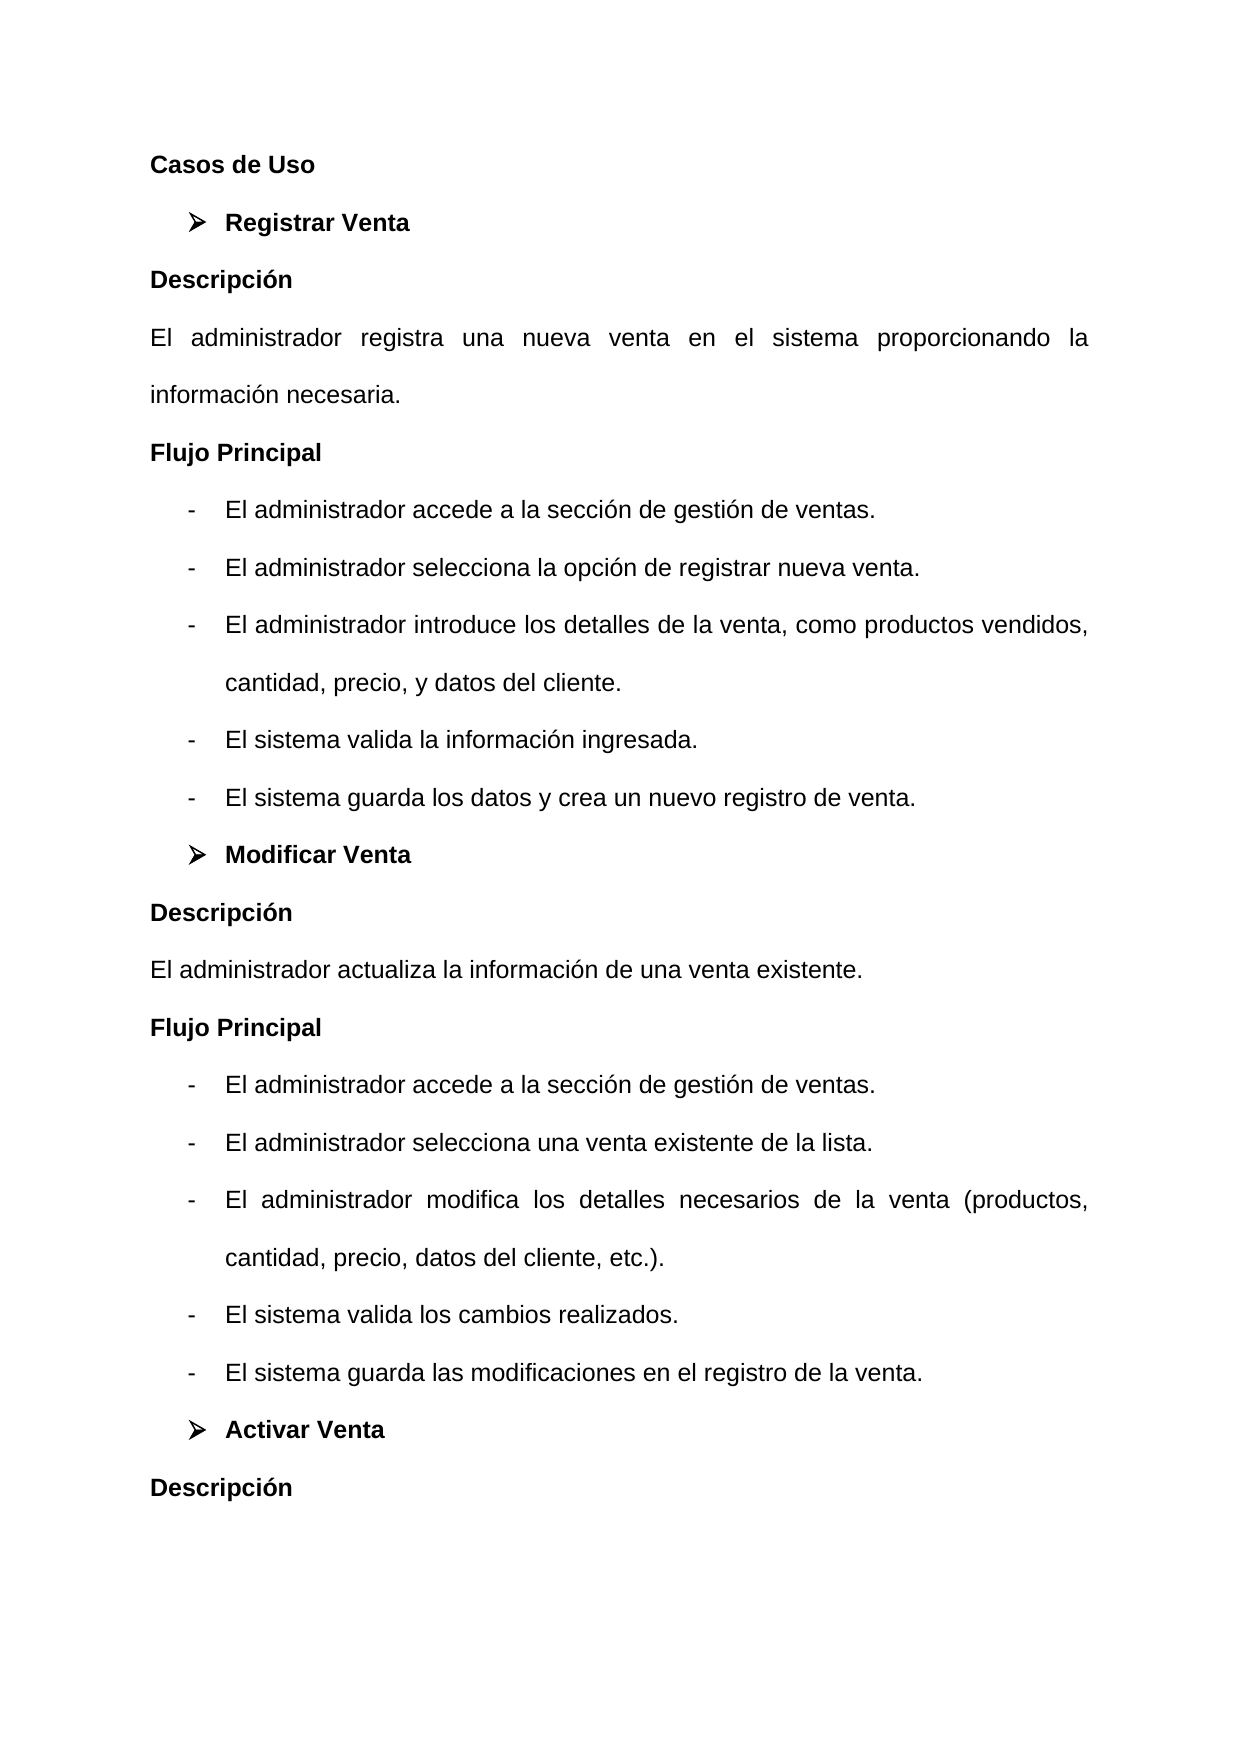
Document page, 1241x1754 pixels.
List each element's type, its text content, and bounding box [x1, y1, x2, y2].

text Flujo Principal [150, 438, 1090, 466]
list El administrador selecciona una venta existente de la lista. [187, 1128, 1090, 1157]
list El administrador introduce los detalles de la venta, como productos vendidos, cantidad, precio, y datos del cliente. [187, 610, 1090, 696]
list El sistema valida los cambios realizados. [187, 1300, 1090, 1329]
text El administrador actualiza la información de una venta existente. [150, 955, 1090, 984]
list El administrador selecciona la opción de registrar nueva venta. [187, 553, 1090, 581]
list El administrador accede a la sección de gestión de ventas. [187, 495, 1090, 524]
text Descripción [150, 898, 1090, 927]
list Registrar Venta [187, 207, 1090, 236]
list El administrador modifica los detalles necesarios de la venta (productos, cantidad, precio, datos del cliente, etc.). [187, 1185, 1090, 1272]
text Casos de Uso [150, 150, 1090, 179]
list El administrador accede a la sección de gestión de ventas. [187, 1070, 1090, 1099]
text Descripción [150, 265, 1090, 294]
text Flujo Principal [150, 1013, 1090, 1042]
list El sistema valida la información ingresada. [187, 725, 1090, 754]
list Activar Venta [187, 1415, 1090, 1444]
text El administrador registra una nueva venta en el sistema proporcionando la información necesaria. [150, 323, 1090, 409]
list El sistema guarda los datos y crea un nuevo registro de venta. [187, 783, 1090, 811]
list Modificar Venta [187, 840, 1090, 869]
list El sistema guarda las modificaciones en el registro de la venta. [187, 1358, 1090, 1387]
text Descripción [150, 1473, 1090, 1502]
